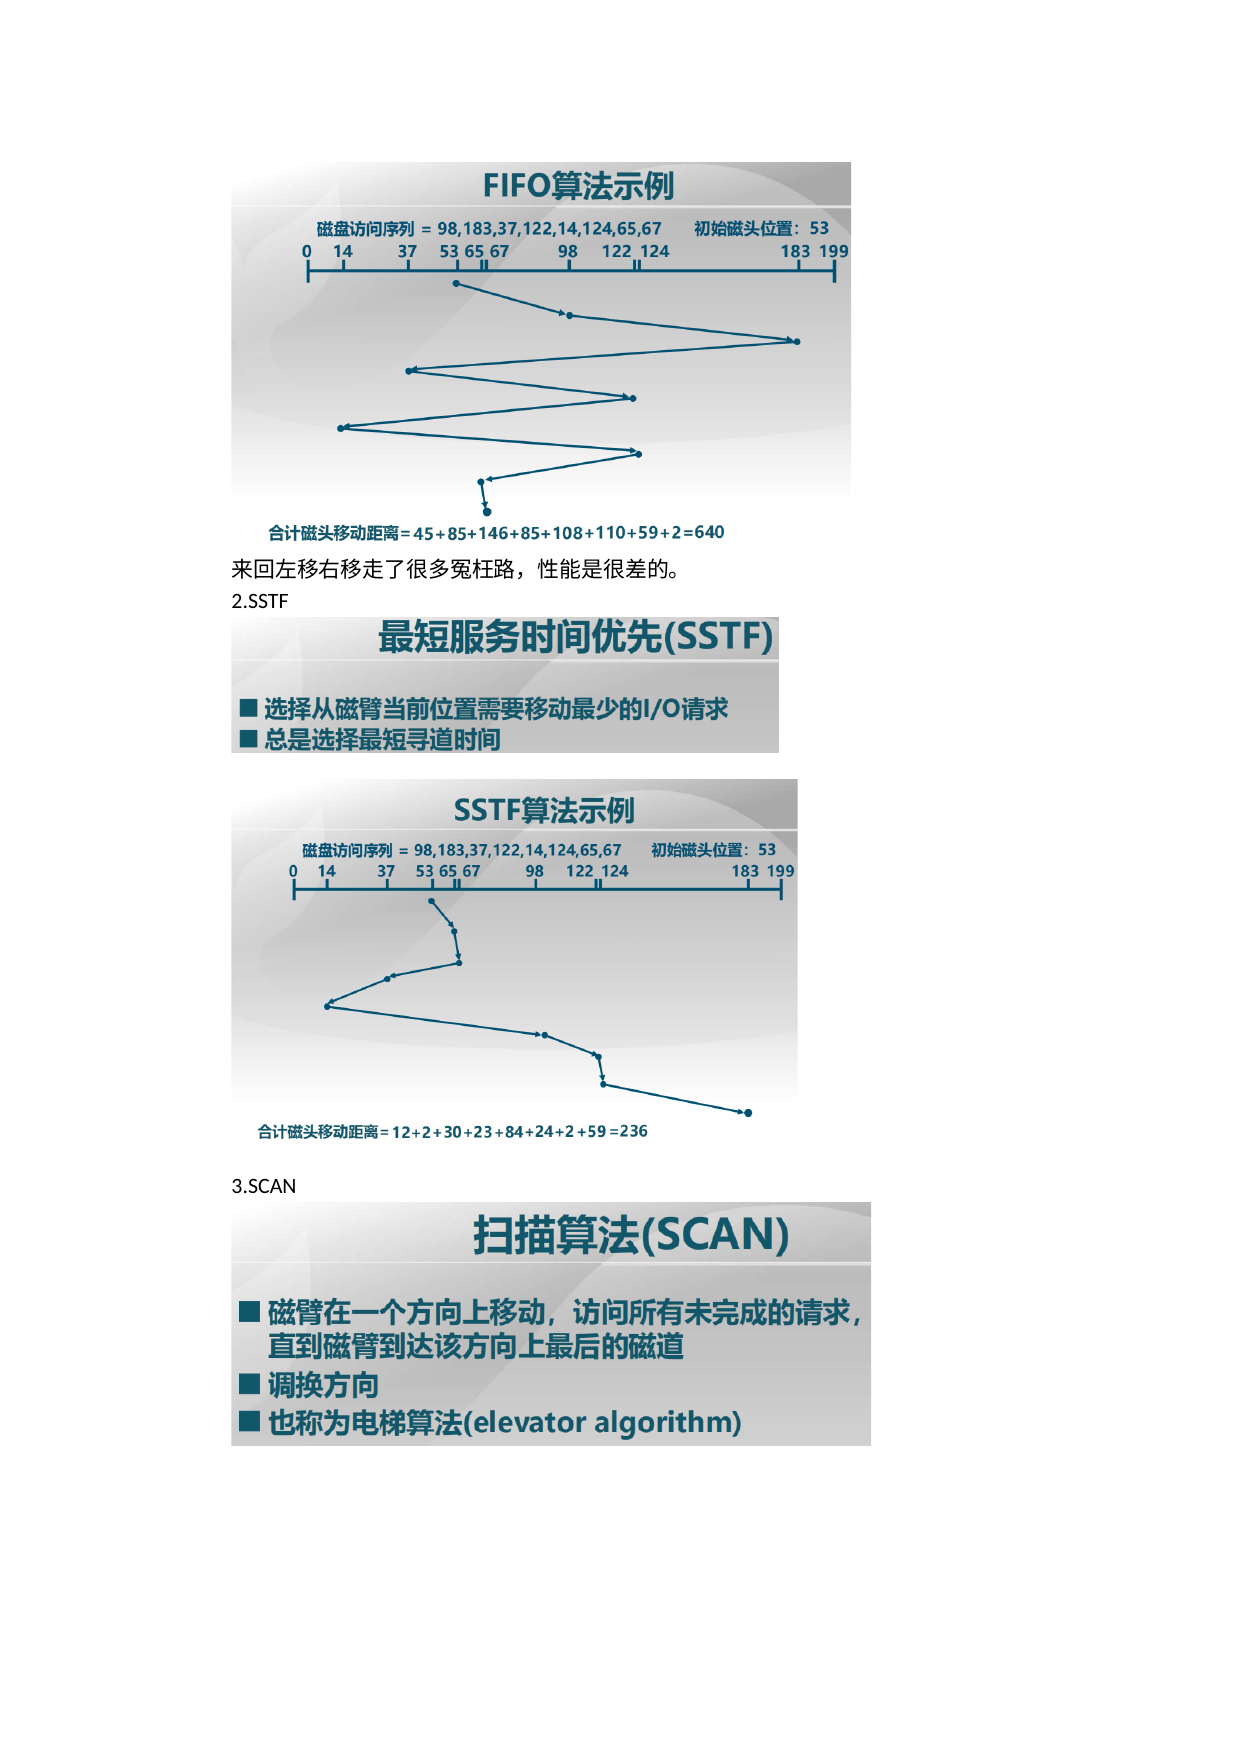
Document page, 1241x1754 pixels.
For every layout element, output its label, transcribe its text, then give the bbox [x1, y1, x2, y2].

picture [231, 1202, 872, 1446]
picture [231, 617, 779, 753]
picture [231, 162, 852, 545]
text 2.SSTF [187, 584, 1053, 617]
picture [231, 779, 798, 1144]
text 3.SCAN [187, 1169, 1053, 1202]
text 来回左移右移走了很多冤枉路，性能是很差的。 [187, 552, 1053, 584]
